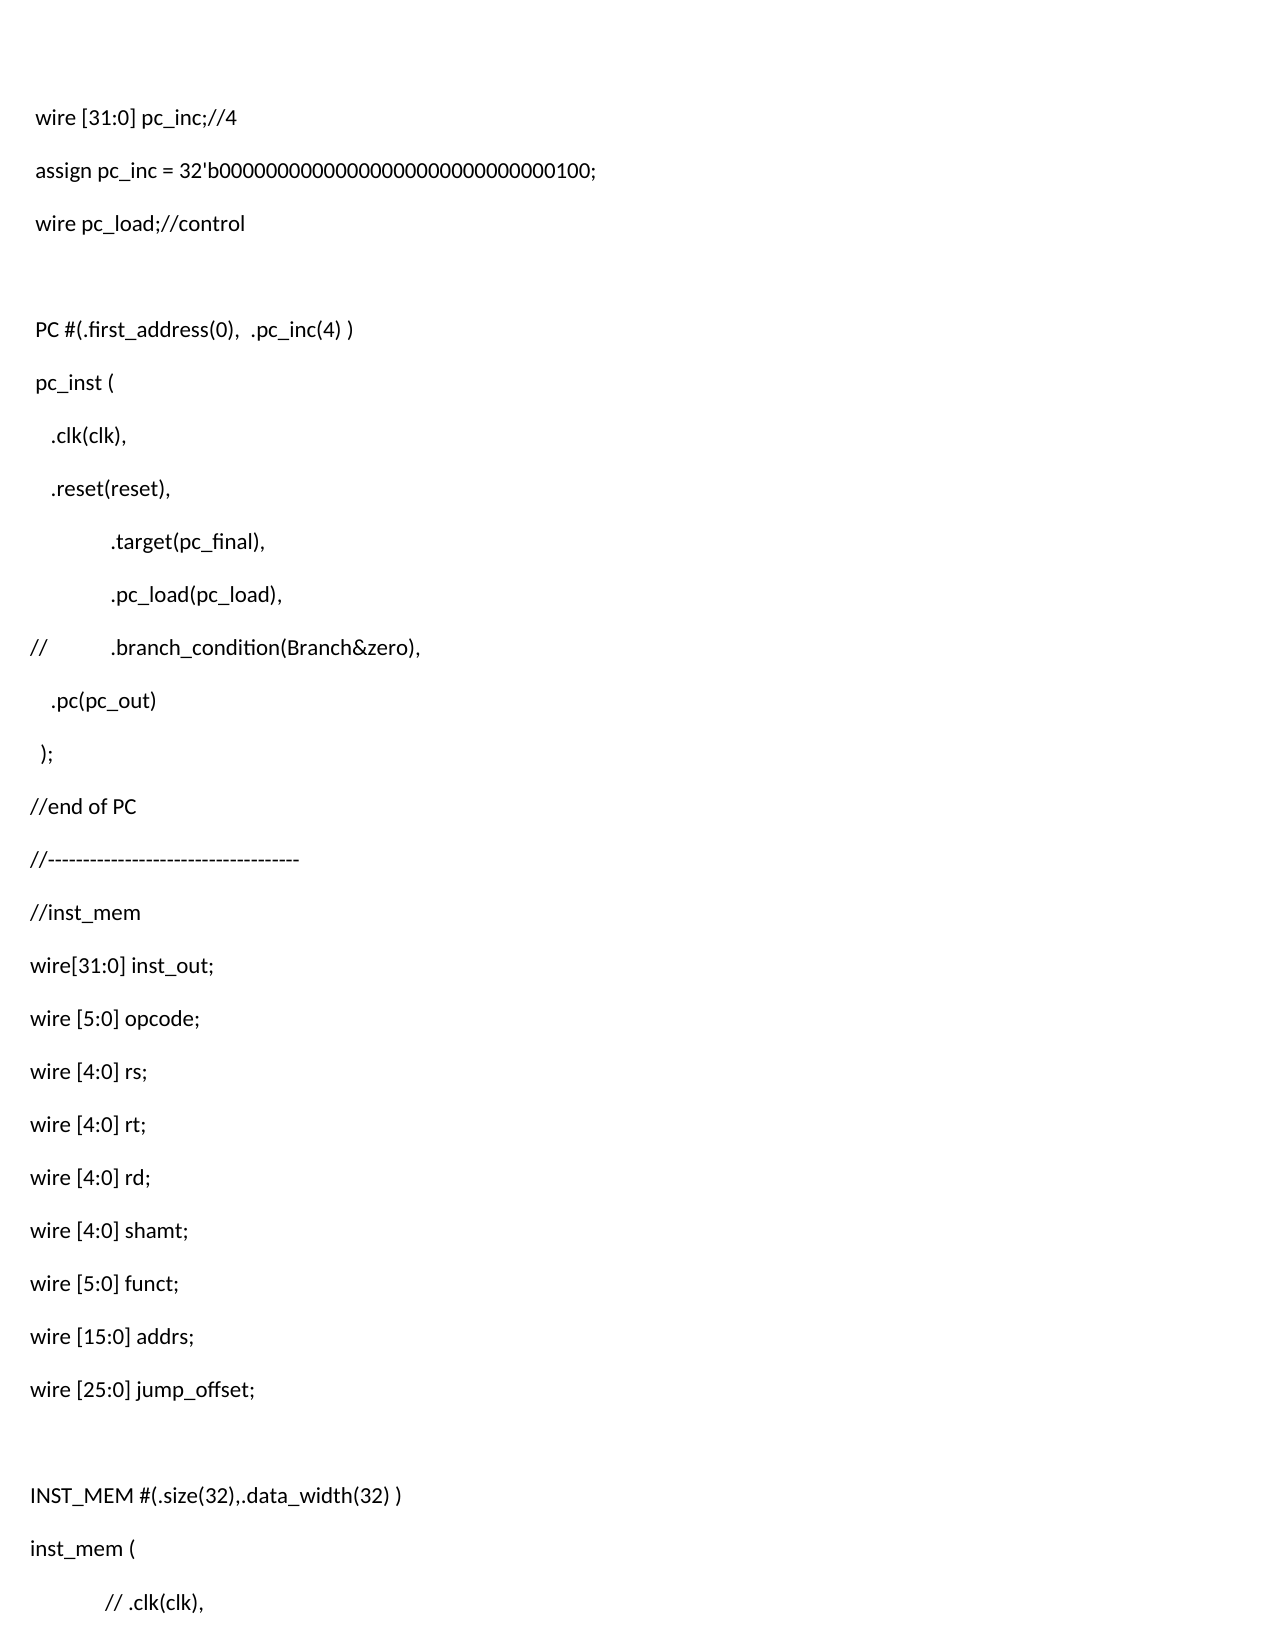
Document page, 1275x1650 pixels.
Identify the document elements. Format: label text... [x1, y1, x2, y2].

text // .clk(clk), [30, 1588, 1245, 1616]
text wire[31:0] inst_out; [30, 951, 1245, 979]
text wire [31:0] pc_inc;//4 [30, 103, 1245, 131]
text .pc_load(pc_load), [30, 580, 1245, 608]
text wire [4:0] rs; [30, 1057, 1245, 1085]
text assign pc_inc = 32'b00000000000000000000000000000100; [30, 156, 1245, 184]
text wire [25:0] jump_offset; [30, 1376, 1245, 1403]
text .clk(clk), [30, 421, 1245, 449]
text .target(pc_final), [30, 527, 1245, 555]
text inst_mem ( [30, 1534, 1245, 1563]
text INST_MEM #(.size(32),.data_width(32) ) [30, 1482, 1245, 1509]
text pc_inst ( [30, 368, 1245, 396]
text wire [4:0] rd; [30, 1163, 1245, 1191]
text PC #(.first_address(0), .pc_inc(4) ) [30, 315, 1245, 343]
text ); [30, 739, 1245, 767]
text wire [5:0] funct; [30, 1269, 1245, 1297]
text //end of PC [30, 792, 1245, 820]
text //inst_mem [30, 898, 1245, 926]
text wire [5:0] opcode; [30, 1004, 1245, 1032]
text wire [15:0] addrs; [30, 1322, 1245, 1351]
text .reset(reset), [30, 474, 1245, 502]
text .pc(pc_out) [30, 686, 1245, 714]
text wire [4:0] rt; [30, 1110, 1245, 1138]
text wire [4:0] shamt; [30, 1216, 1245, 1244]
text // .branch_condition(Branch&zero), [30, 633, 1245, 661]
text wire pc_load;//control [30, 209, 1245, 237]
text //------------------------------------ [30, 845, 1245, 873]
